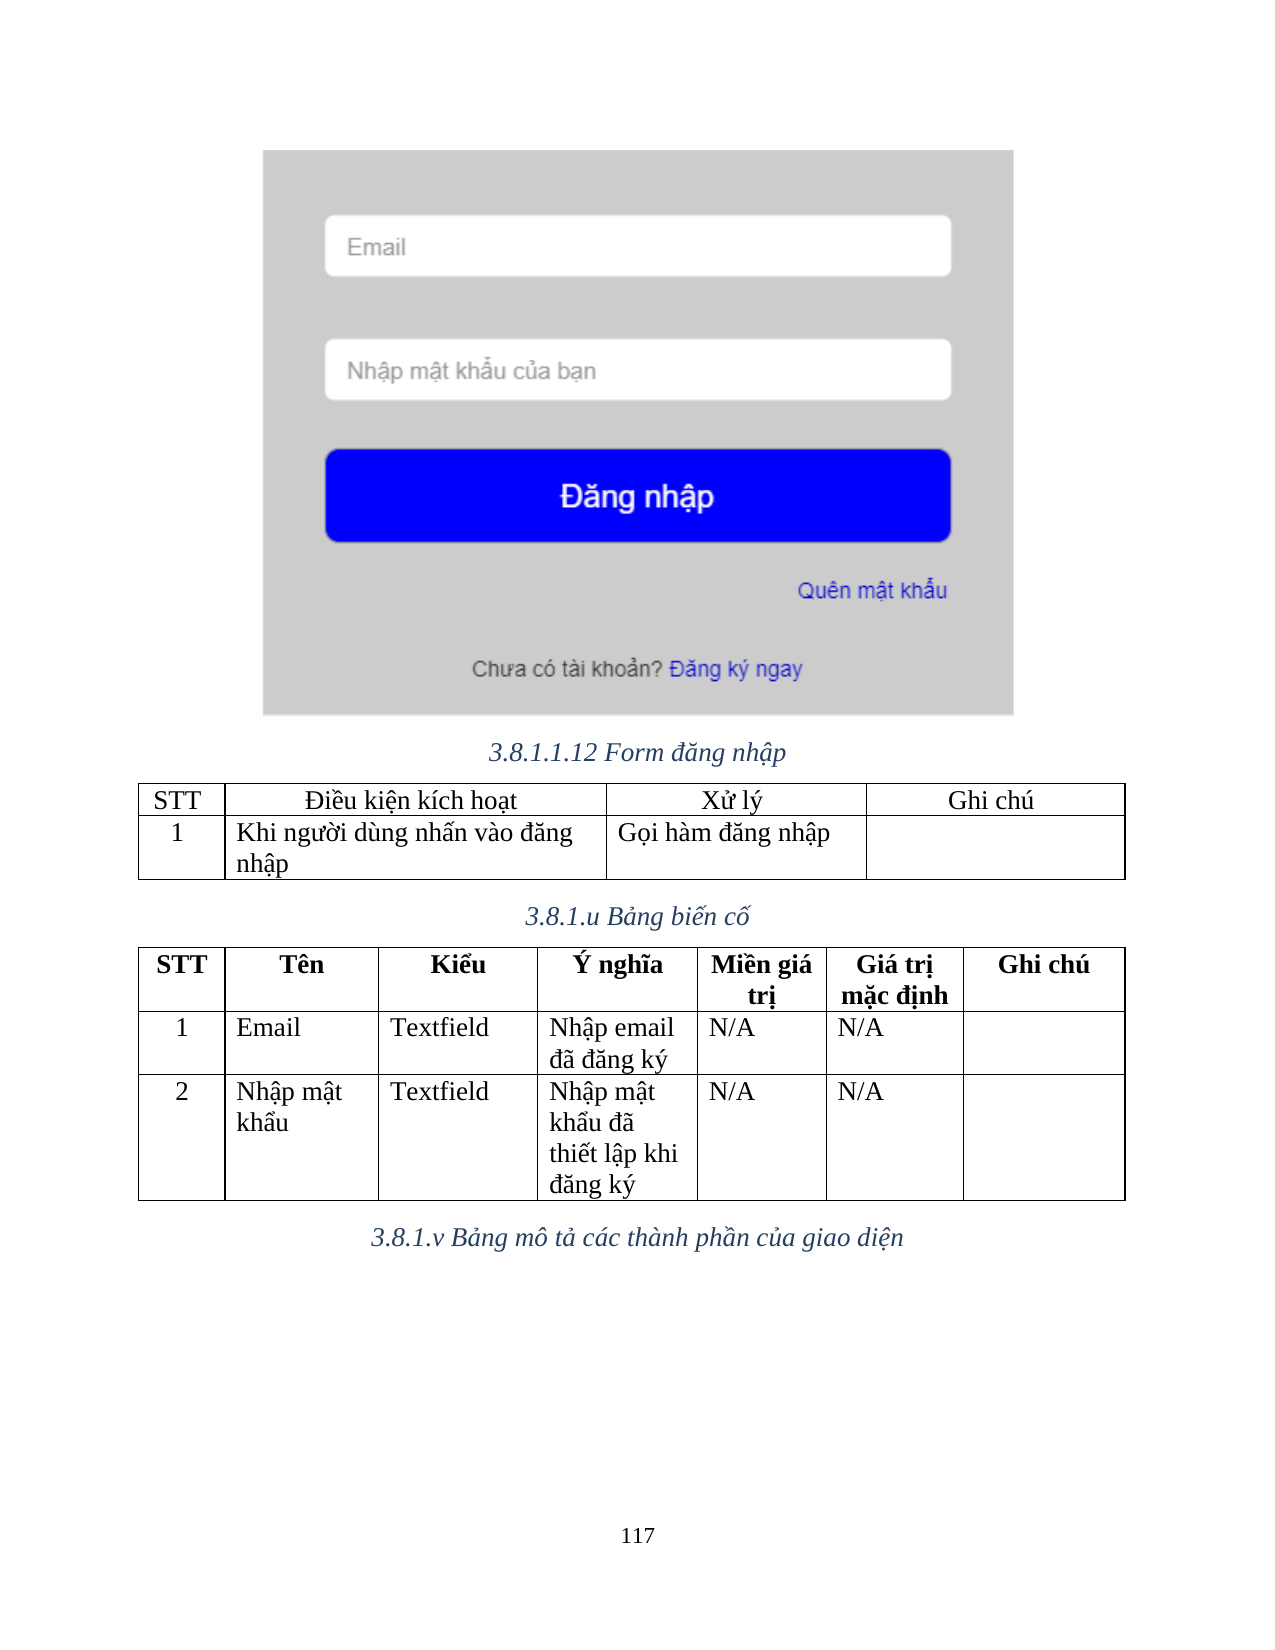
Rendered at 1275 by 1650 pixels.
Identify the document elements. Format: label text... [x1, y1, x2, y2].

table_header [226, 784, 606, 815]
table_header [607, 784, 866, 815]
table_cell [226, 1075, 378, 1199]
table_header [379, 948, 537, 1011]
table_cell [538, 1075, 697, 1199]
subtitle 3.8.1.u Bảng biến cố [150, 901, 1125, 932]
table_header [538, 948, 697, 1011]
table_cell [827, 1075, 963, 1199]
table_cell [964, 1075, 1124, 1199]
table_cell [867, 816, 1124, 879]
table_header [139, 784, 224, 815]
subtitle 3.8.1.v Bảng mô tả các thành phần của giao diện [150, 1221, 1125, 1252]
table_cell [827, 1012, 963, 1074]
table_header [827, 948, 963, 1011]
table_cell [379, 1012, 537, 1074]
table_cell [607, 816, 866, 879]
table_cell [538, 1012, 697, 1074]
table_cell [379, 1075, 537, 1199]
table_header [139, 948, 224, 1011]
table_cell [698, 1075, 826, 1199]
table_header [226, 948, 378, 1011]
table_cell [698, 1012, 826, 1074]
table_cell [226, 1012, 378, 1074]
picture [262, 150, 1014, 716]
subtitle 3.8.1.1.12 Form đăng nhập [150, 736, 1125, 768]
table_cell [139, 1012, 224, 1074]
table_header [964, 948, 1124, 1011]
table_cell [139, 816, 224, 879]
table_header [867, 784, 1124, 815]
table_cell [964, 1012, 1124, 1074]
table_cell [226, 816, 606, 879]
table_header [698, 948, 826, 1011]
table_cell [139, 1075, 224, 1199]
